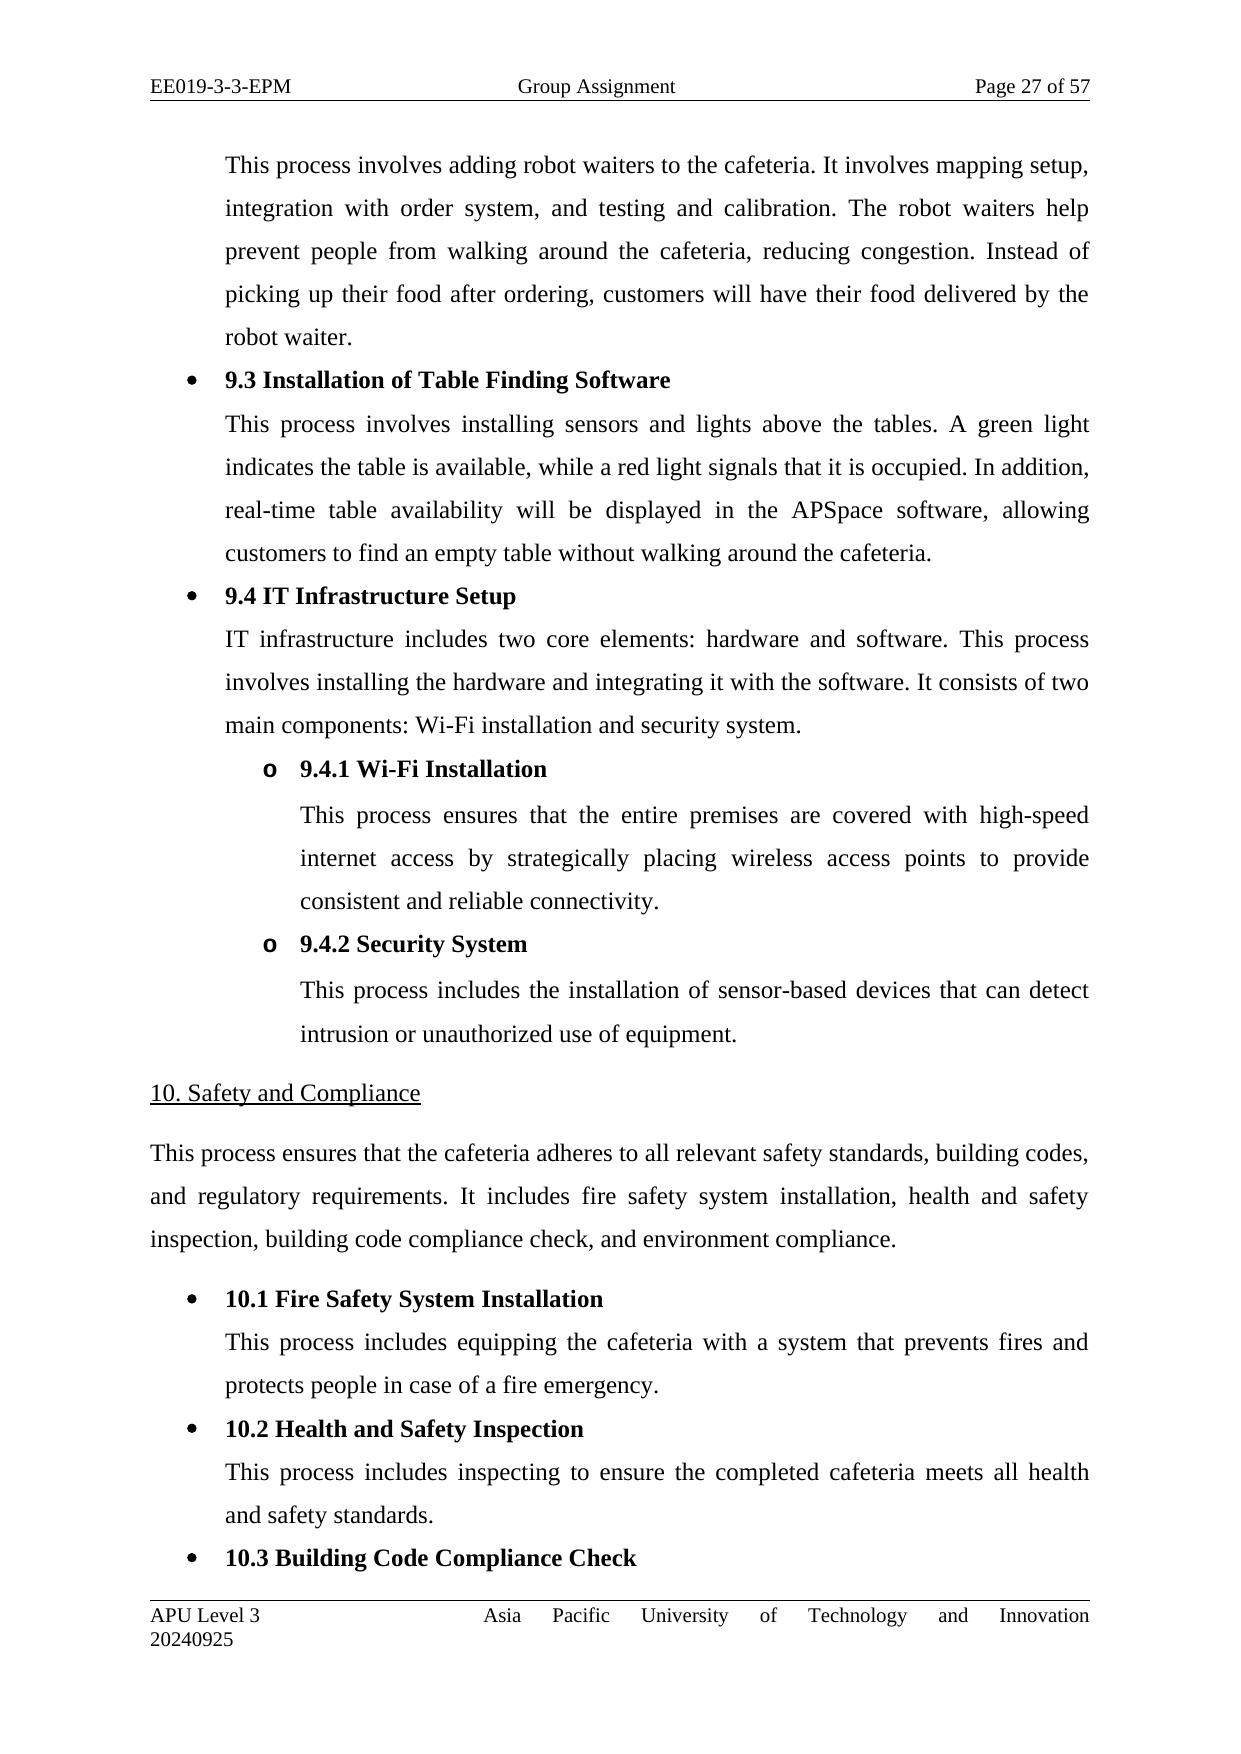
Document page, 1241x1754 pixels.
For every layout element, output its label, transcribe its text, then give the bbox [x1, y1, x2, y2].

list This process includes equipping the cafeteria with a system that prevents fires and protects people in case of a fire emergency. [225, 1327, 1090, 1399]
list This process includes inspecting to ensure the completed cafeteria meets all health and safety standards. [225, 1457, 1090, 1529]
list This process involves installing sensors and lights above the tables. A green light indicates the table is available, while a red light signals that it is occupied. In addition, real-time table availability will be displayed in the APSpace software, allowing customers to find an empty table without walking around the cafeteria. [225, 409, 1090, 567]
list 9.4 IT Infrastructure Setup [187, 581, 1090, 610]
list 9.4.2 Security System [262, 929, 1090, 960]
list 9.3 Installation of Table Finding Software [187, 366, 1090, 394]
list 9.4.1 Wi-Fi Installation [262, 754, 1090, 784]
list This process ensures that the entire premises are covered with high-speed internet access by strategically placing wireless access points to provide consistent and reliable connectivity. [300, 800, 1090, 915]
text This process ensures that the cafeteria adheres to all relevant safety standards, building codes, and regulatory requirements. It includes fire safety system installation, health and safety inspection, building code compliance check, and environment compliance. [150, 1138, 1090, 1253]
list This process includes the installation of sensor-based devices that can detect intrusion or unauthorized use of equipment. [300, 976, 1090, 1047]
list 10.2 Health and Safety Inspection [187, 1414, 1090, 1442]
text 10. Safety and Compliance [150, 1078, 1090, 1107]
list 10.1 Fire Safety System Installation [187, 1284, 1090, 1313]
list IT infrastructure includes two core elements: hardware and software. This process involves installing the hardware and integrating it with the software. It consists of two main components: Wi-Fi installation and security system. [225, 624, 1090, 739]
list 10.3 Building Code Compliance Check [187, 1543, 1090, 1572]
list This process involves adding robot waiters to the cafeteria. It involves mapping setup, integration with order system, and testing and calibration. The robot waiters help prevent people from walking around the cafeteria, reducing congestion. Instead of picking up their food after ordering, customers will have their food delivered by the robot waiter. [225, 150, 1090, 351]
